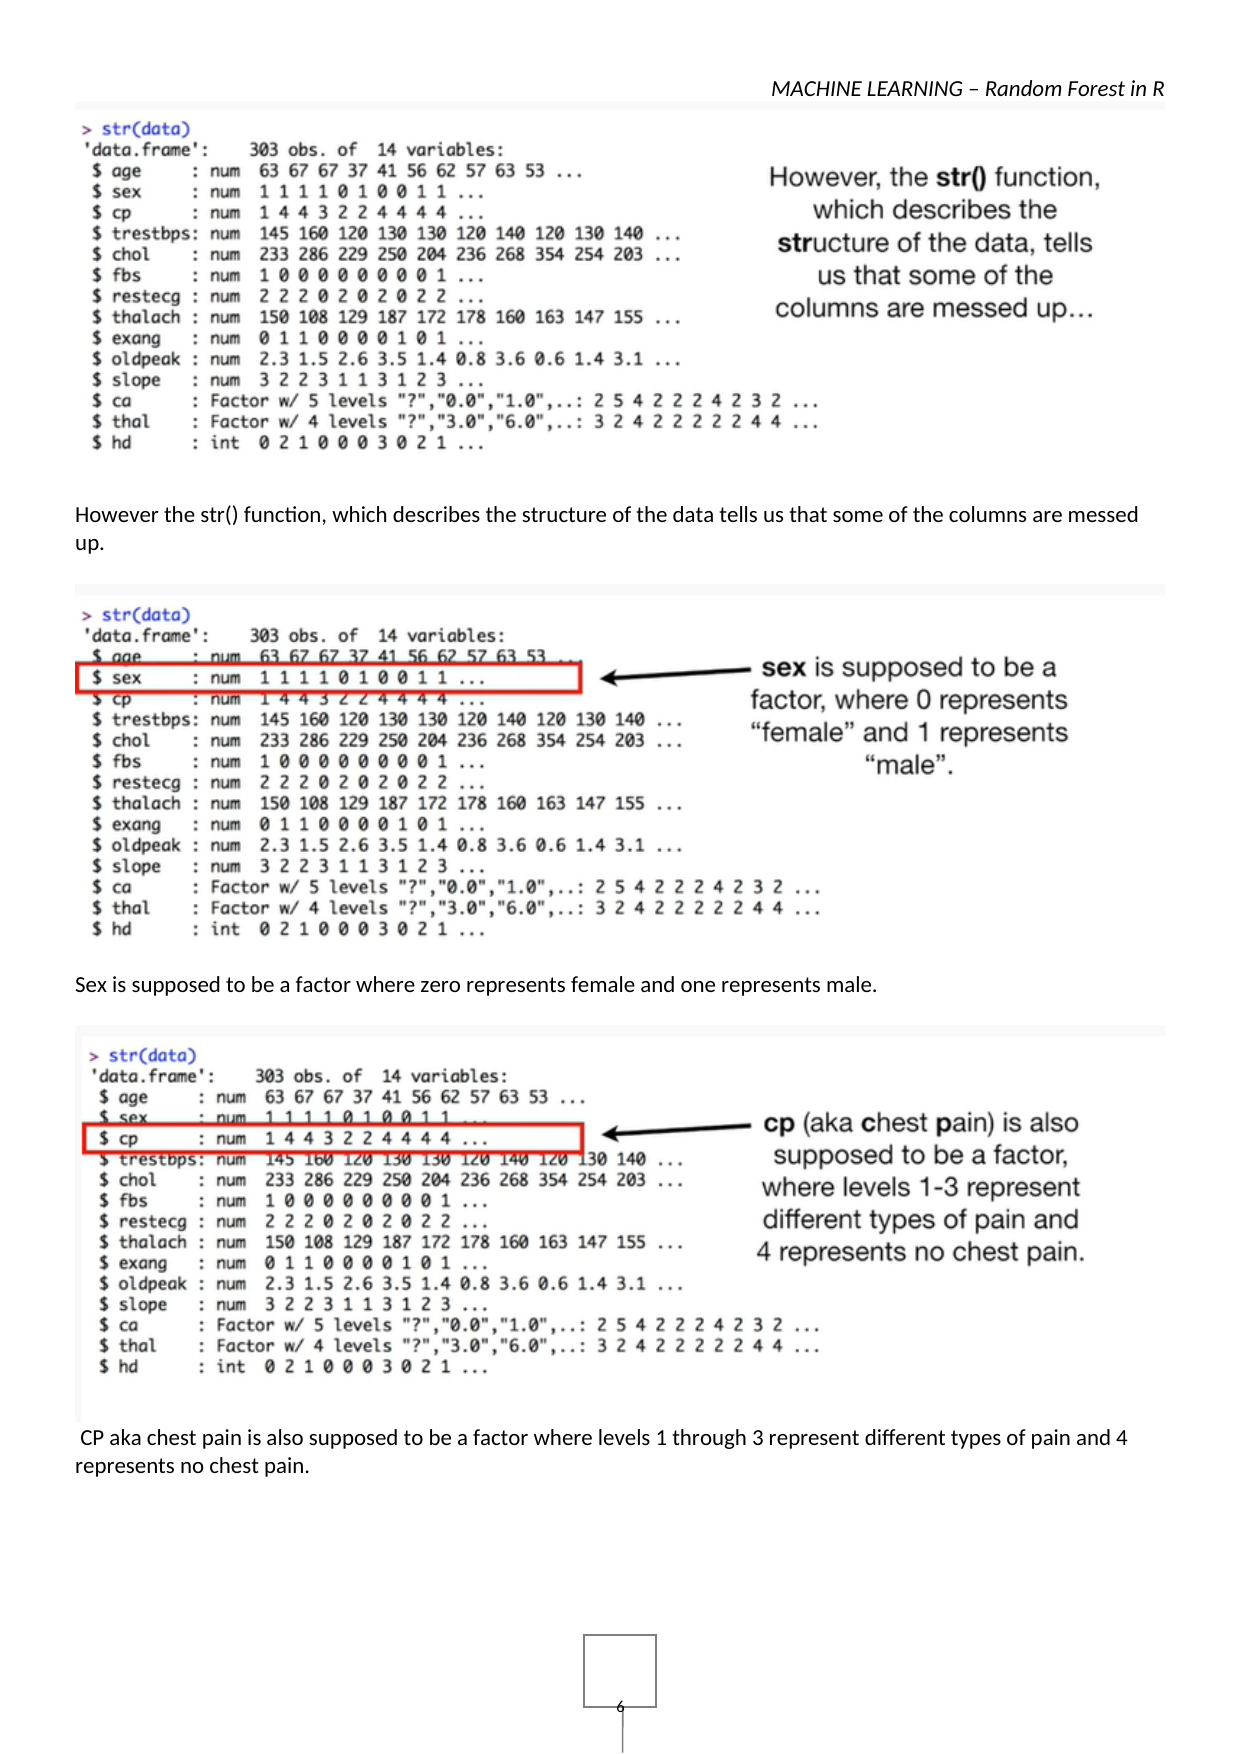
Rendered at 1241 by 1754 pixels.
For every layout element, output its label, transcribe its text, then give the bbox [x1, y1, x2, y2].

text Sex is supposed to be a factor where zero represents female and one represents male. [75, 970, 1165, 998]
text CP aka chest pain is also supposed to be a factor where levels 1 through 3 represent different types of pain and 4 represents no chest pain. [75, 1423, 1165, 1479]
picture [75, 584, 1166, 970]
text However the str() function, which describes the structure of the data tells us that some of the columns are messed up. [75, 501, 1165, 556]
picture [75, 1025, 1166, 1423]
picture [75, 101, 1166, 501]
